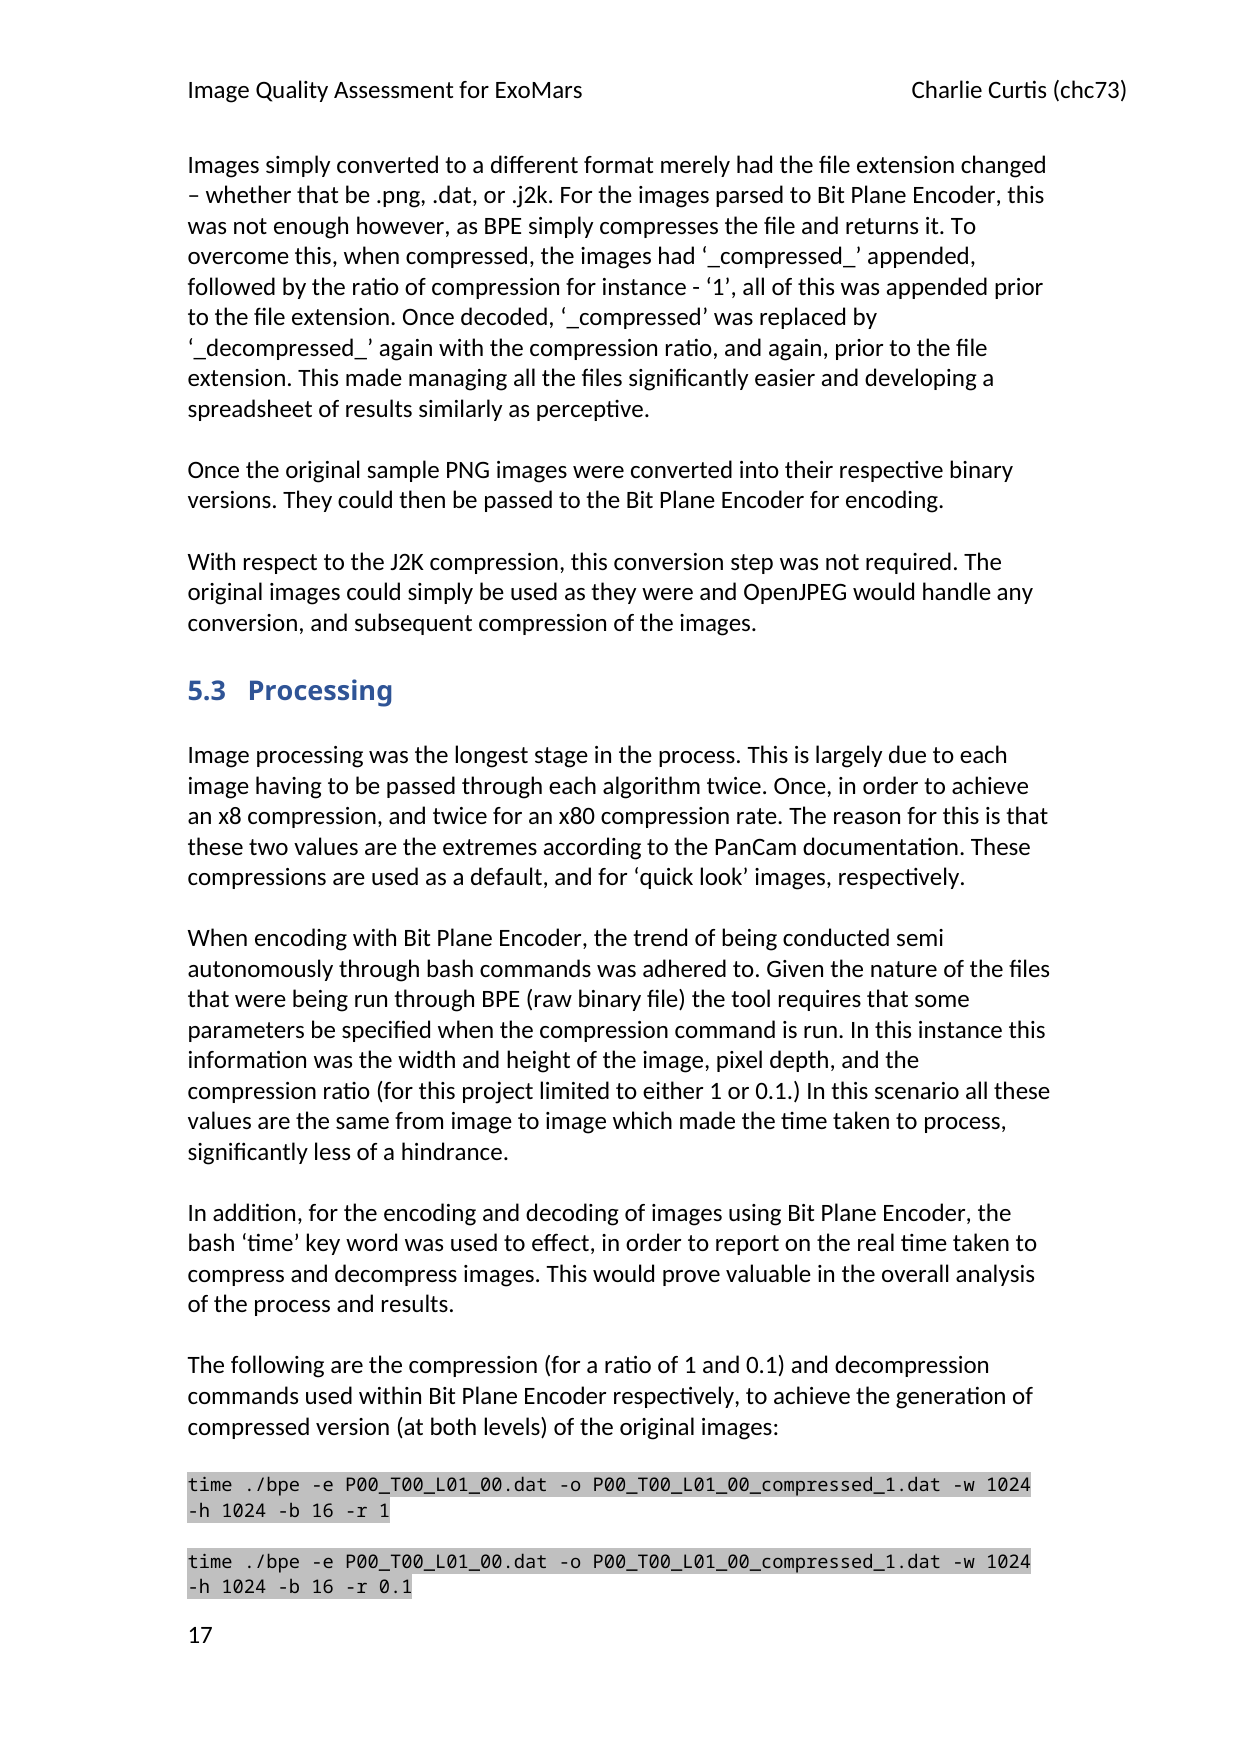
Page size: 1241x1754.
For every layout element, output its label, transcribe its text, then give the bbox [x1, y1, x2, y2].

text With respect to the J2K compression, this conversion step was not required. The original images could simply be used as they were and OpenJPEG would handle any conversion, and subsequent compression of the images. [187, 546, 1053, 637]
text Once the original sample PNG images were converted into their respective binary versions. They could then be passed to the Bit Plane Encoder for encoding. [187, 454, 1053, 515]
text Image processing was the longest stage in the process. This is largely due to each image having to be passed through each algorithm twice. Once, in order to achieve an x8 compression, and twice for an x80 compression rate. The reason for this is that these two values are the extremes according to the PanCam documentation. These compressions are used as a default, and for ‘quick look’ images, respectively. [187, 739, 1053, 892]
text time ./bpe -e P00_T00_L01_00.dat -o P00_T00_L01_00_compressed_1.dat -w 1024 -h 1024 -b 16 -r 0.1 [412, 1548, 1053, 1599]
text When encoding with Bit Plane Encoder, the trend of being conducted semi autonomously through bash commands was adhered to. Given the nature of the files that were being run through BPE (raw binary file) the tool requires that some parameters be specified when the compression command is run. In this instance this information was the width and height of the image, pixel depth, and the compression ratio (for this project limited to either 1 or 0.1.) In this scenario all these values are the same from image to image which made the time taken to process, significantly less of a hindrance. [187, 922, 1053, 1167]
text Images simply converted to a different format merely had the file extension changed – whether that be .png, .dat, or .j2k. For the images parsed to Bit Plane Encoder, this was not enough however, as BPE simply compresses the file and returns it. To overcome this, when compressed, the images had ‘_compressed_’ appended, followed by the ratio of compression for instance - ‘1’, all of this was appended prior to the file extension. Once decoded, ‘_compressed’ was replaced by ‘_decompressed_’ again with the compression ratio, and again, prior to the file extension. This made managing all the files significantly easier and developing a spreadsheet of results similarly as perceptive. [187, 149, 1053, 423]
text The following are the compression (for a ratio of 1 and 0.1) and decompression commands used within Bit Plane Encoder respectively, to achieve the generation of compressed version (at both levels) of the original images: [187, 1350, 1053, 1441]
subtitle Processing [187, 672, 1053, 709]
text time ./bpe -e P00_T00_L01_00.dat -o P00_T00_L01_00_compressed_1.dat -w 1024 -h 1024 -b 16 -r 1 [390, 1472, 1053, 1523]
text In addition, for the encoding and decoding of images using Bit Plane Encoder, the bash ‘time’ key word was used to effect, in order to report on the real time taken to compress and decompress images. This would prove valuable in the overall analysis of the process and results. [187, 1197, 1053, 1319]
